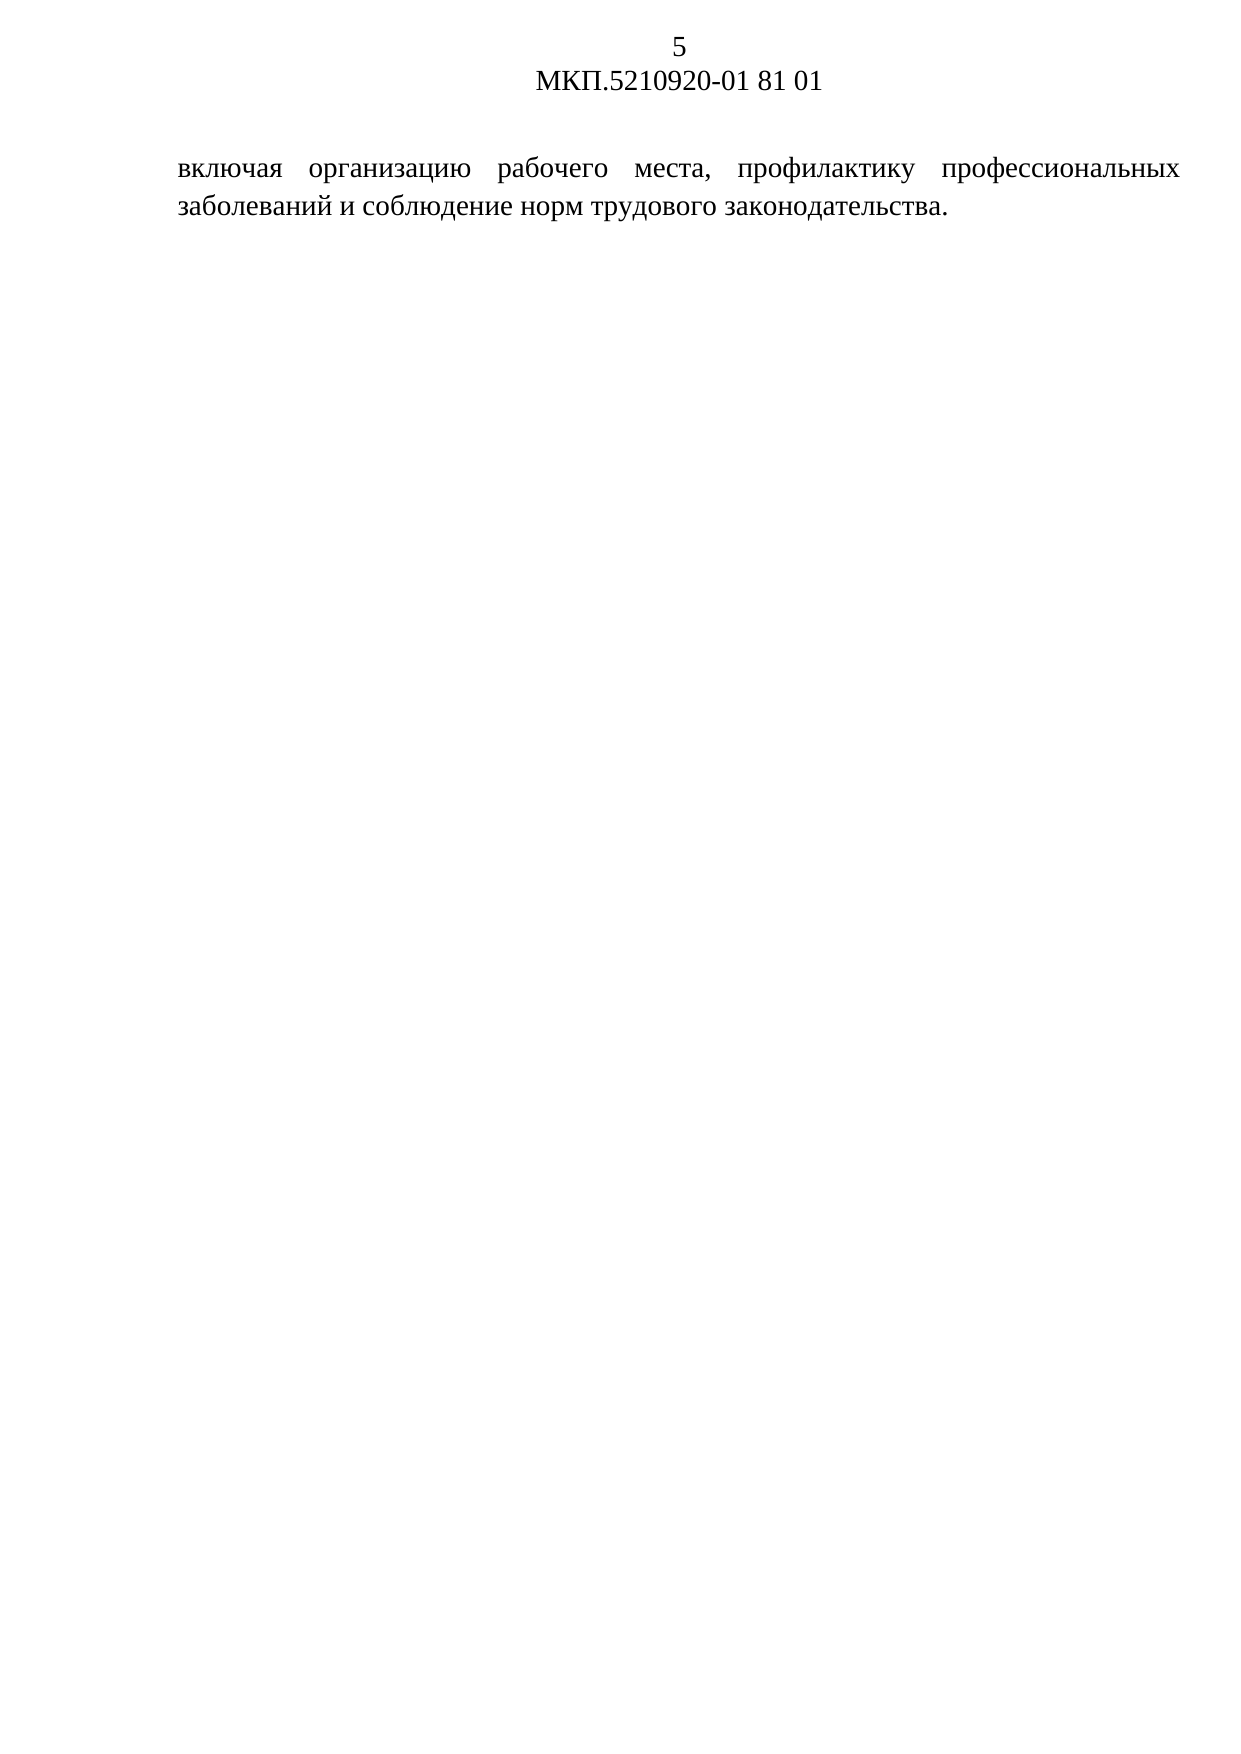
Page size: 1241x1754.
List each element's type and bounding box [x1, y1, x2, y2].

text [177, 148, 1181, 223]
